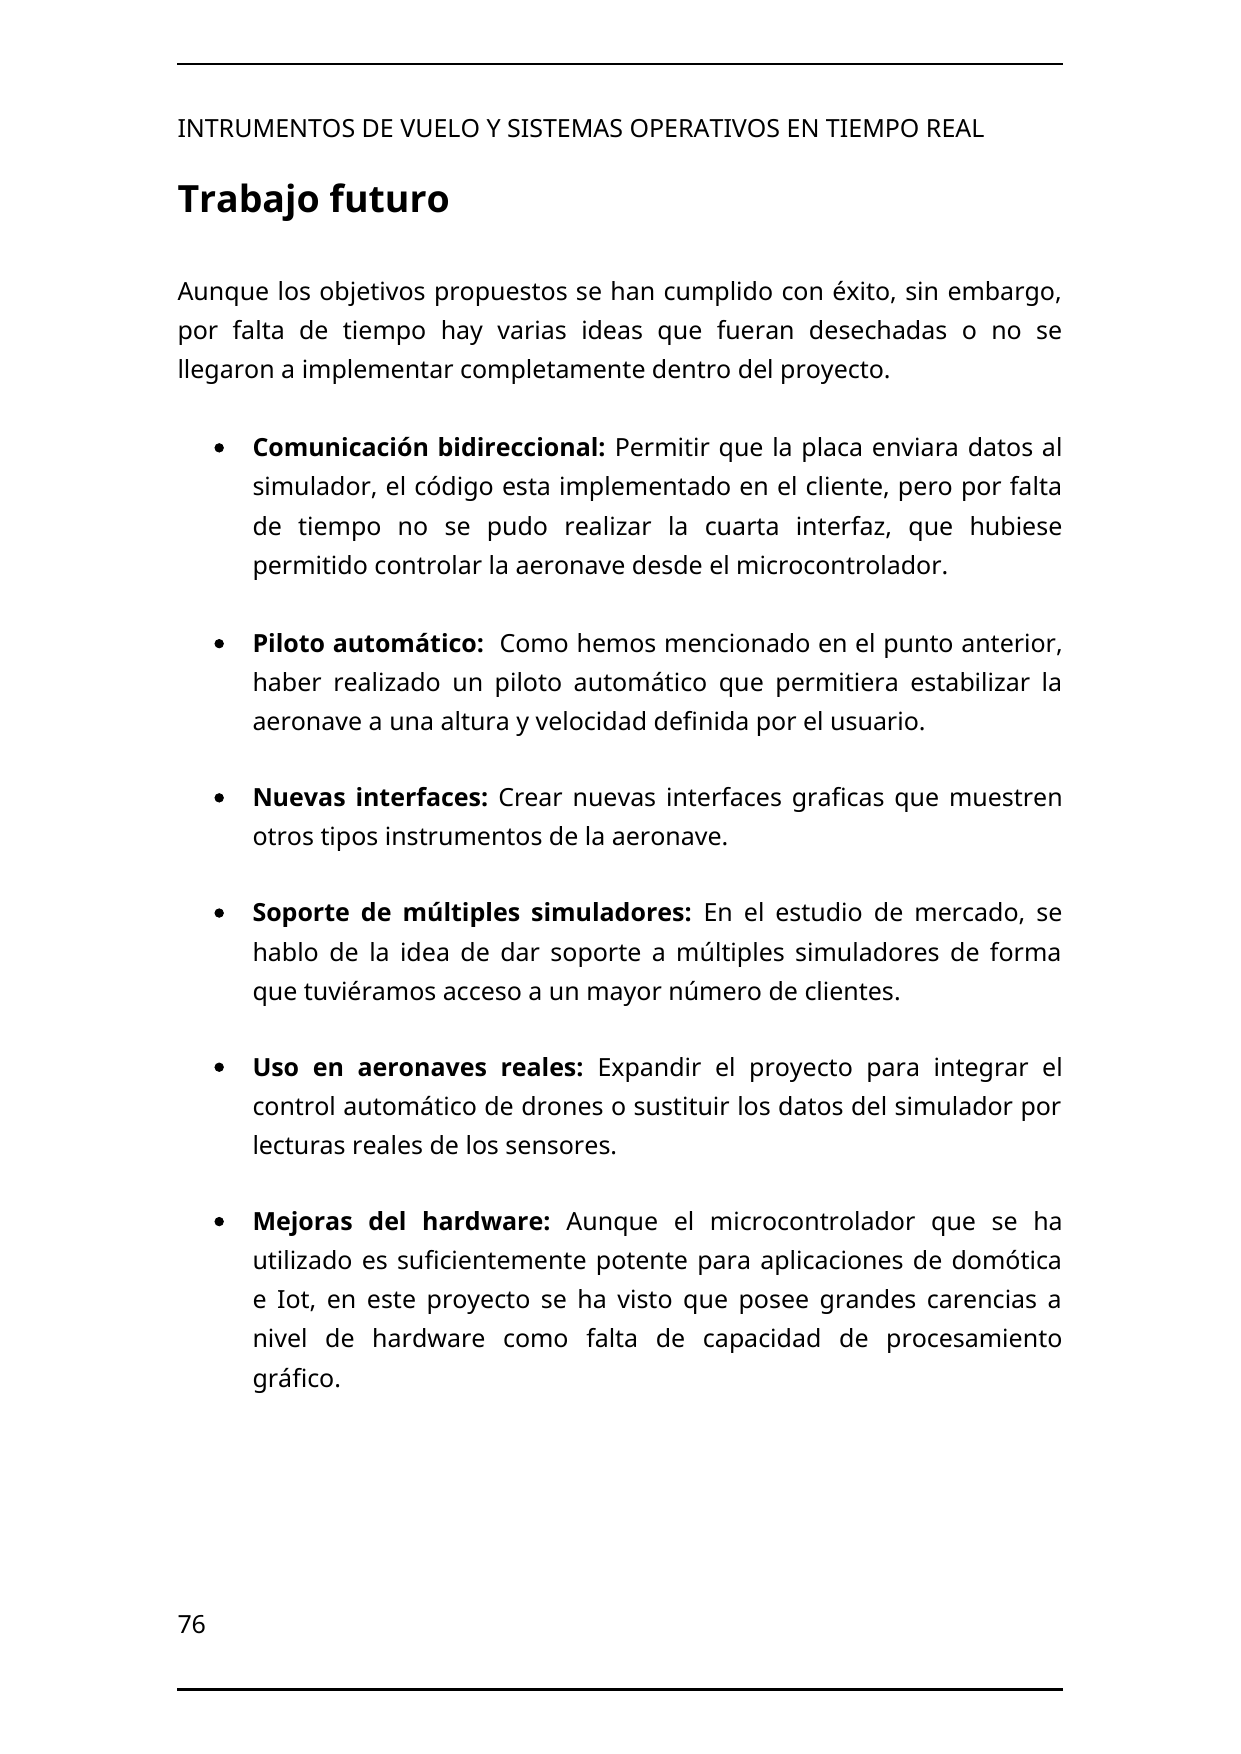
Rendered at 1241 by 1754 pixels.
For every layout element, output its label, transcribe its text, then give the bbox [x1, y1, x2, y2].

list Nuevas interfaces: Crear nuevas interfaces graficas que muestren otros tipos instrumentos de la aeronave. [215, 780, 1063, 853]
list Mejoras del hardware: Aunque el microcontrolador que se ha utilizado es suficientemente potente para aplicaciones de domótica e Iot, en este proyecto se ha visto que posee grandes carencias a nivel de hardware como falta de capacidad de procesamiento gráfico. [215, 1203, 1063, 1394]
list Soporte de múltiples simuladores: En el estudio de mercado, se hablo de la idea de dar soporte a múltiples simuladores de forma que tuviéramos acceso a un mayor número de clientes. [215, 895, 1063, 1007]
list Uso en aeronaves reales: Expandir el proyecto para integrar el control automático de drones o sustituir los datos del simulador por lecturas reales de los sensores. [215, 1049, 1063, 1162]
text Aunque los objetivos propuestos se han cumplido con éxito, sin embargo, por falta de tiempo hay varias ideas que fueran desechadas o no se llegaron a implementar completamente dentro del proyecto. [177, 273, 1063, 386]
subtitle Trabajo futuro [177, 173, 1063, 224]
list Comunicación bidireccional: Permitir que la placa enviara datos al simulador, el código esta implementado en el cliente, pero por falta de tiempo no se pudo realizar la cuarta interfaz, que hubiese permitido controlar la aeronave desde el microcontrolador. [215, 430, 1063, 581]
list Piloto automático: Como hemos mencionado en el punto anterior, haber realizado un piloto automático que permitiera estabilizar la aeronave a una altura y velocidad definida por el usuario. [215, 626, 1063, 738]
